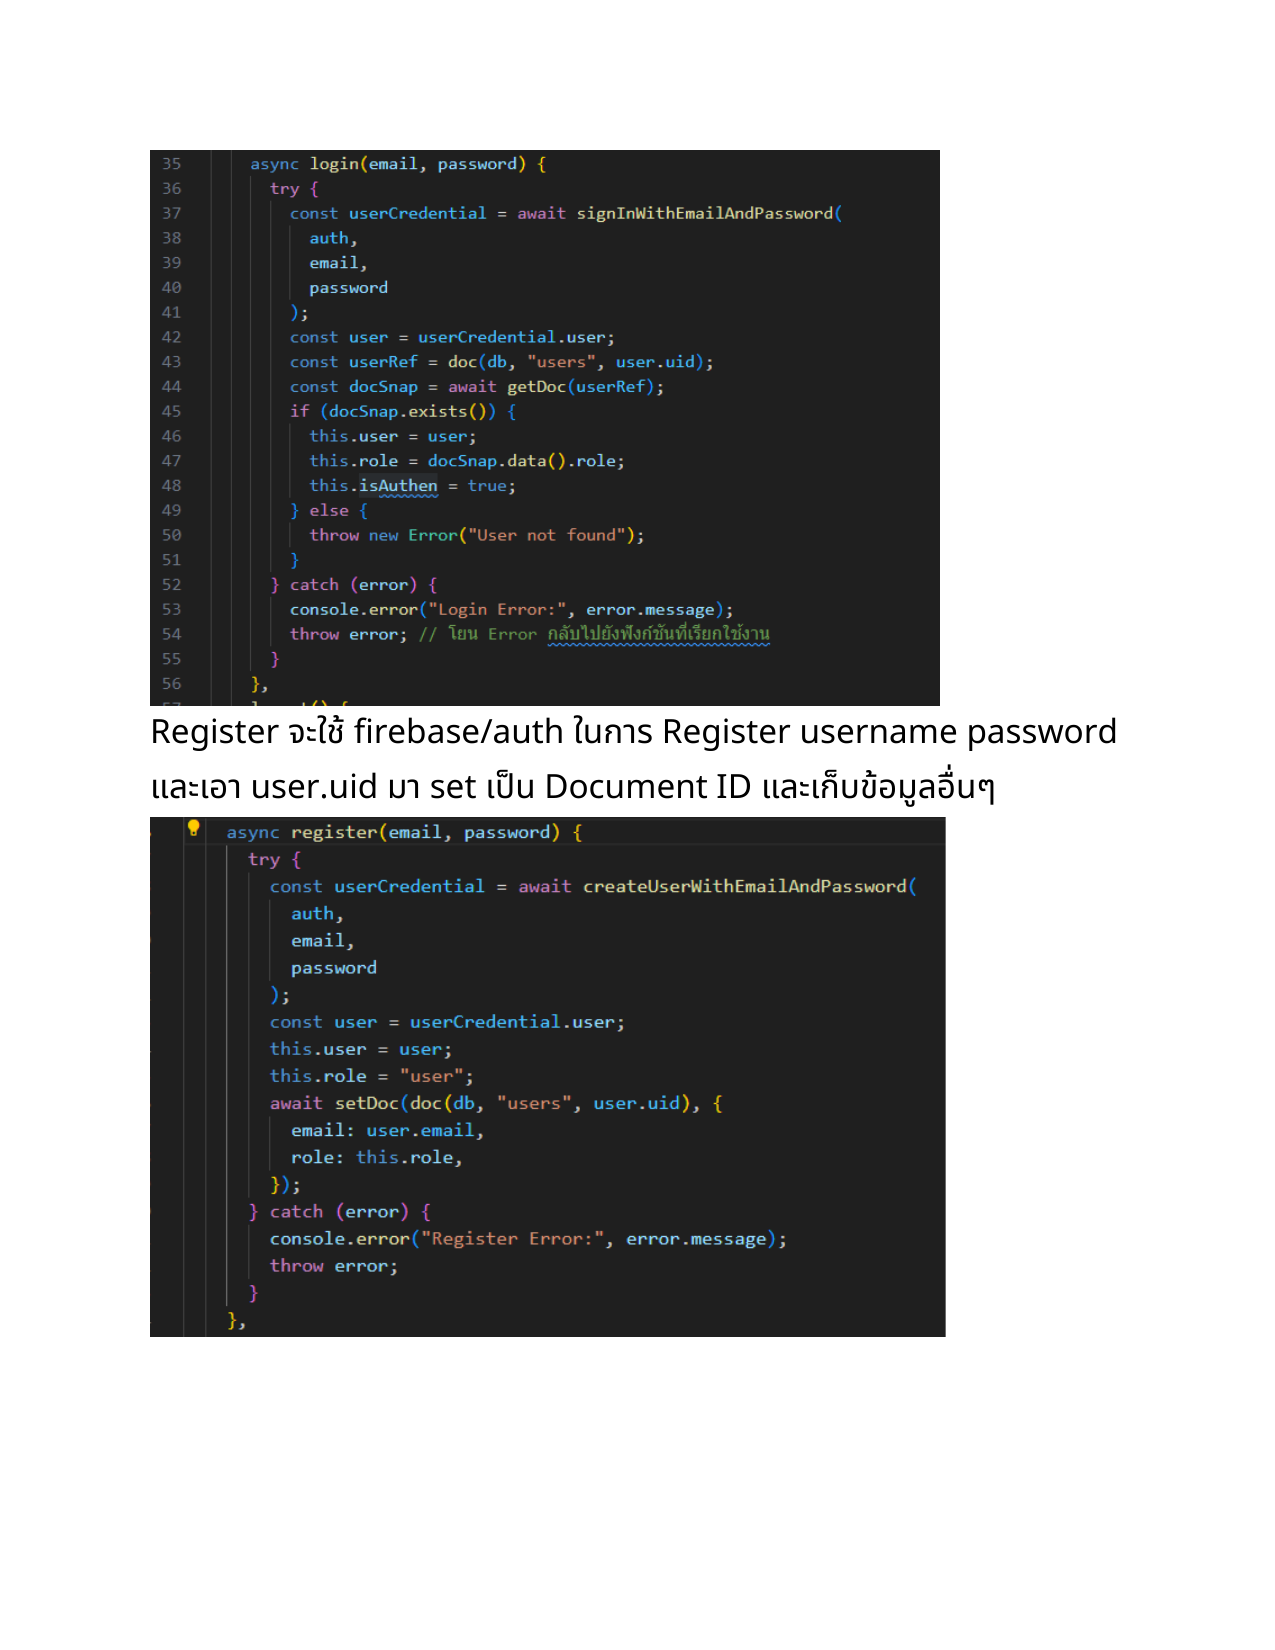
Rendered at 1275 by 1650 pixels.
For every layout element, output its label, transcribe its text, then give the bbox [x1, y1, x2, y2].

text Register จะใช้ firebase/auth ในการ Register username password และเอา user.uid มา set เป็น Document ID และเก็บข้อมูลอื่นๆ [150, 708, 1125, 813]
picture [150, 817, 946, 1337]
picture [150, 150, 940, 706]
